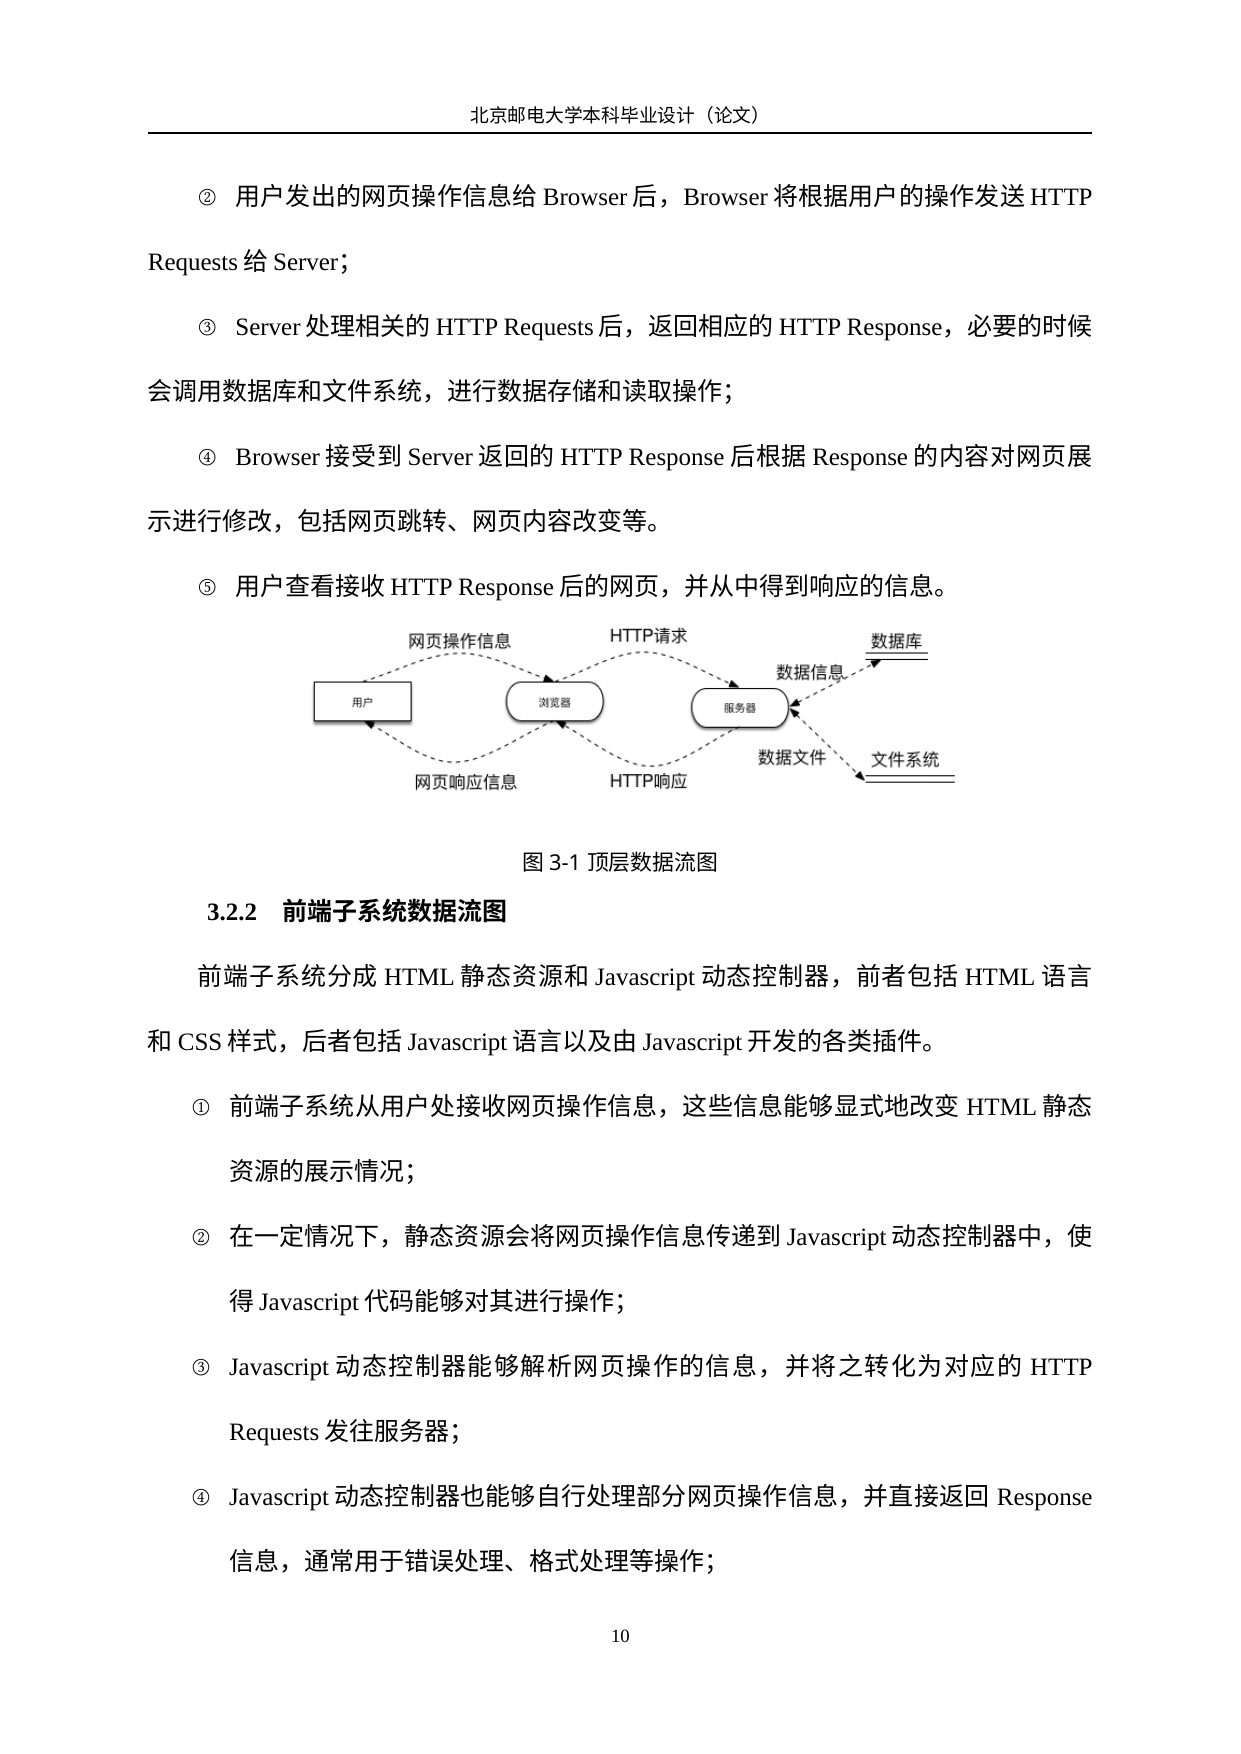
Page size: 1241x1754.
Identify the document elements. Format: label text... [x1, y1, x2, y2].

list 用户发出的网页操作信息给Browser后，Browser将根据用户的操作发送HTTP Requests给Server； [148, 162, 1092, 292]
text 前端子系统分成HTML静态资源和Javascript动态控制器，前者包括HTML语言和CSS样式，后者包括Javascript语言以及由Javascript开发的各类插件。 [148, 942, 1092, 1072]
picture [274, 618, 967, 825]
subtitle 前端子系统数据流图 [207, 877, 1092, 942]
list Javascript动态控制器也能够自行处理部分网页操作信息，并直接返回Response信息，通常用于错误处理、格式处理等操作； [191, 1462, 1092, 1592]
list 前端子系统从用户处接收网页操作信息，这些信息能够显式地改变HTML静态资源的展示情况； [191, 1072, 1092, 1202]
list 用户查看接收HTTP Response后的网页，并从中得到响应的信息。 [148, 552, 1092, 617]
list Browser接受到Server返回的HTTP Response后根据Response的内容对网页展示进行修改，包括网页跳转、网页内容改变等。 [148, 422, 1092, 552]
list Javascript动态控制器能够解析网页操作的信息，并将之转化为对应的HTTP Requests发往服务器； [191, 1332, 1092, 1462]
list Server处理相关的HTTP Requests后，返回相应的HTTP Response，必要的时候会调用数据库和文件系统，进行数据存储和读取操作； [148, 292, 1092, 422]
list 在一定情况下，静态资源会将网页操作信息传递到Javascript动态控制器中，使得Javascript代码能够对其进行操作； [191, 1202, 1092, 1332]
